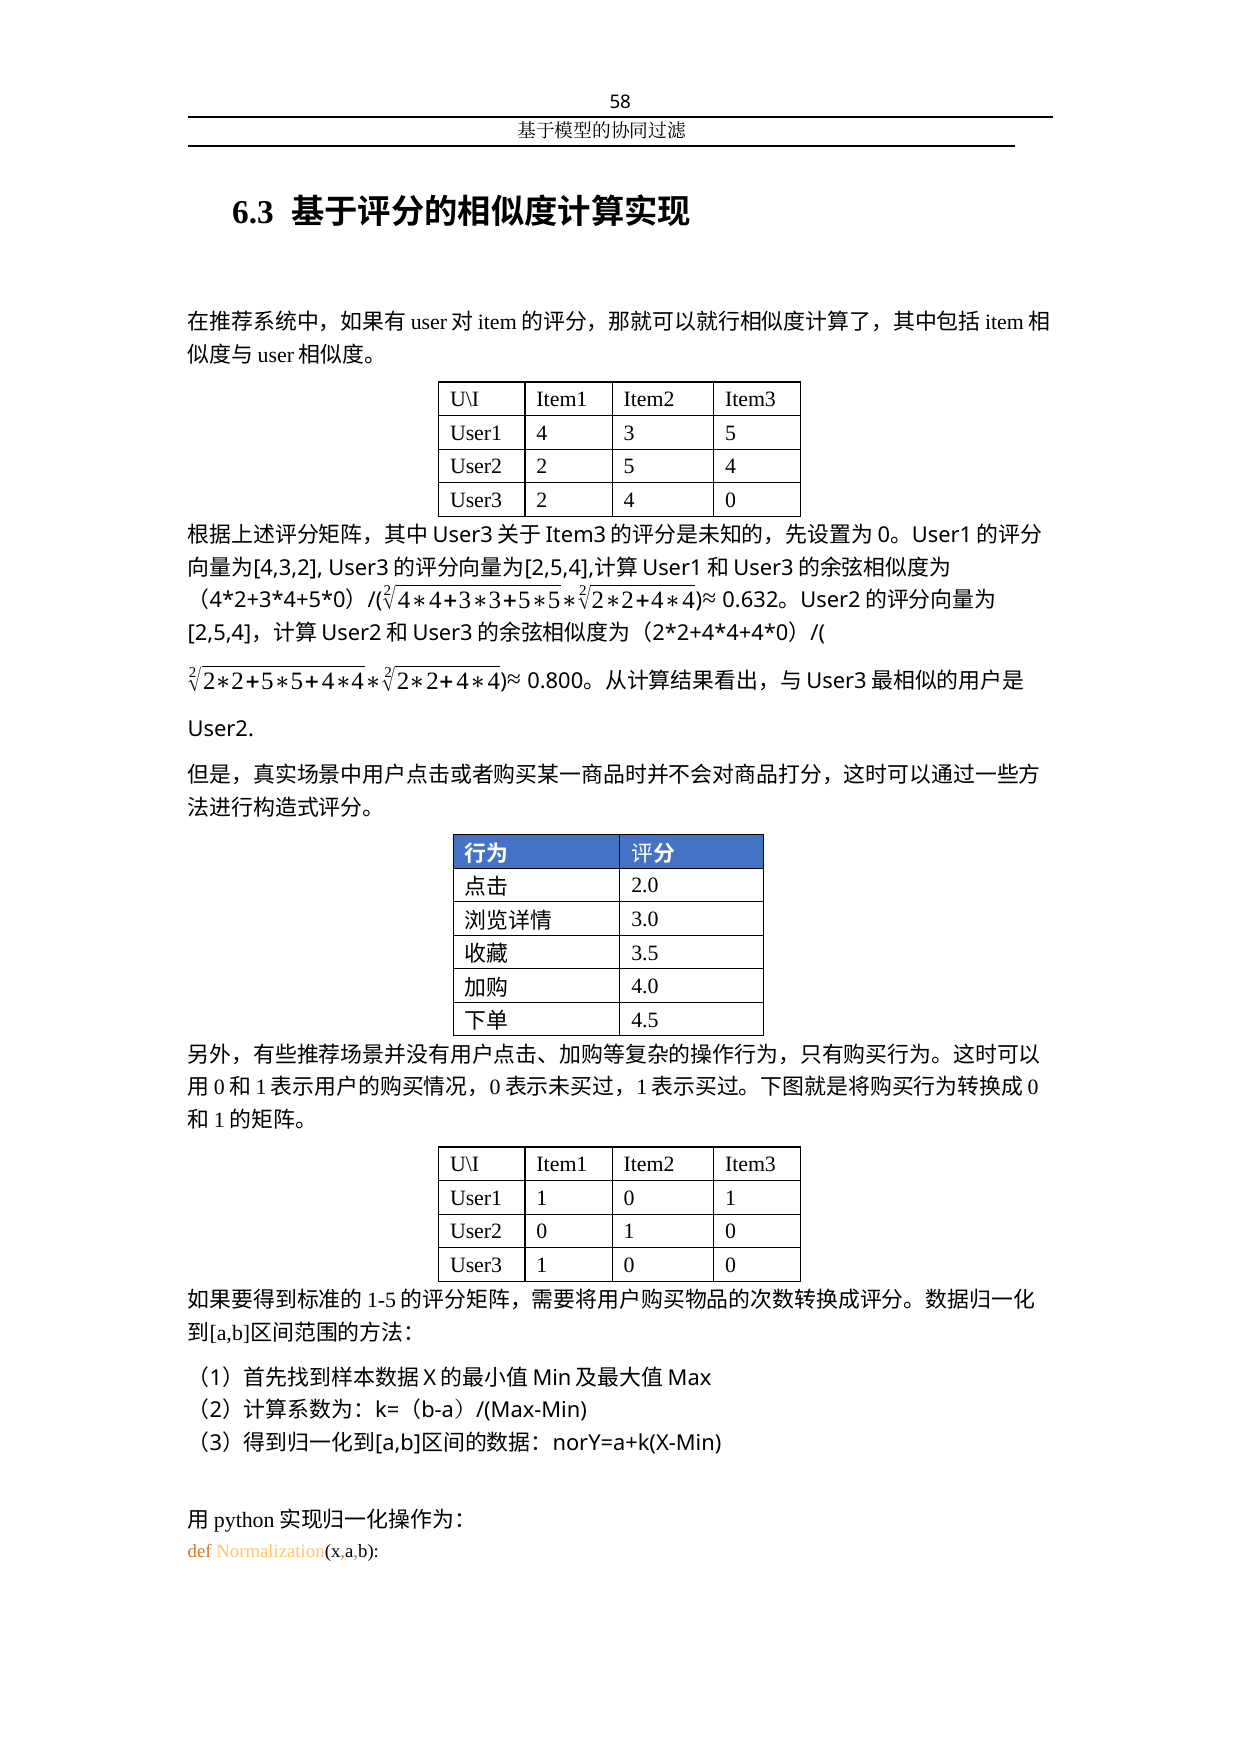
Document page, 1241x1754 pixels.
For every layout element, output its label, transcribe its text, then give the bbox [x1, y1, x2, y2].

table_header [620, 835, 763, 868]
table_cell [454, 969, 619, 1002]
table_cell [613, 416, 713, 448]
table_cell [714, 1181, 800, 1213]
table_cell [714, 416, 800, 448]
text 如果要得到标准的1-5的评分矩阵，需要将用户购买物品的次数转换成评分。数据归一化到[a,b]区间范围的方法： [187, 1282, 1053, 1347]
text 另外，有些推荐场景并没有用户点击、加购等复杂的操作行为，只有购买行为。这时可以用0和1表示用户的购买情况，0表示未买过，1表示买过。下图就是将购买行为转换成0和1的矩阵。 [187, 1036, 1053, 1134]
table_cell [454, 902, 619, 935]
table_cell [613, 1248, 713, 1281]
text 在推荐系统中，如果有user对item的评分，那就可以就行相似度计算了，其中包括item相似度与user相似度。 [187, 304, 1053, 369]
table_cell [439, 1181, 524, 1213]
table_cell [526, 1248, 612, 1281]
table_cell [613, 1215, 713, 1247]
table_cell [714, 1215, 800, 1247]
text 但是，真实场景中用户点击或者购买某一商品时并不会对商品打分，这时可以通过一些方法进行构造式评分。 [187, 757, 1053, 822]
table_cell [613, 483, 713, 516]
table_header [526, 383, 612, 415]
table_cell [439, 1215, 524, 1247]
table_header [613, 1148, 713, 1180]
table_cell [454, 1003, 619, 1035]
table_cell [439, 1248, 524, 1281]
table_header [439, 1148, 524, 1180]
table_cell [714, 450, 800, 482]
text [187, 1502, 1053, 1567]
text 根据上述评分矩阵，其中User3关于Item3的评分是未知的，先设置为0。User1的评分向量为[4,3,2], User3的评分向量为[2,5,4],计算User1和User3的余弦相似度为（4*2+3*4+5*0）/() 0.632。User2的评分向量为[2,5,4]，计算User2和User3的余弦相似度为（2*2+4*4+4*0）/() 0.800。从计算结果看出，与User3最相似的用户是User2. [187, 517, 1053, 744]
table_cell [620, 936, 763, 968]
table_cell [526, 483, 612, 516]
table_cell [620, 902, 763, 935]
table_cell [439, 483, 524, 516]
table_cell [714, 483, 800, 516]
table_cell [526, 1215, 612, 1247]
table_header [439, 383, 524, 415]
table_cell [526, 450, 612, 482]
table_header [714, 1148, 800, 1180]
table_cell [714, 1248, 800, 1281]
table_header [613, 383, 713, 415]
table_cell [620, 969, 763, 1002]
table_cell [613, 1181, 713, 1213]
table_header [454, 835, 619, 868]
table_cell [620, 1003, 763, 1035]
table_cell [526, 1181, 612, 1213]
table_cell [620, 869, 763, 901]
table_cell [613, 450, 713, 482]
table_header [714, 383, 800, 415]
subtitle 基于评分的相似度计算实现 [232, 177, 1053, 242]
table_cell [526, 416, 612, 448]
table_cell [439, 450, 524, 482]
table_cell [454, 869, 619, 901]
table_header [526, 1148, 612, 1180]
text （1）首先找到样本数据X的最小值Min及最大值Max （2）计算系数为：k=（b-a）/(Max-Min) （3）得到归一化到[a,b]区间的数据：norY=a+k(X-Min) [187, 1359, 1053, 1457]
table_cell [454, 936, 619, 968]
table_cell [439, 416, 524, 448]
